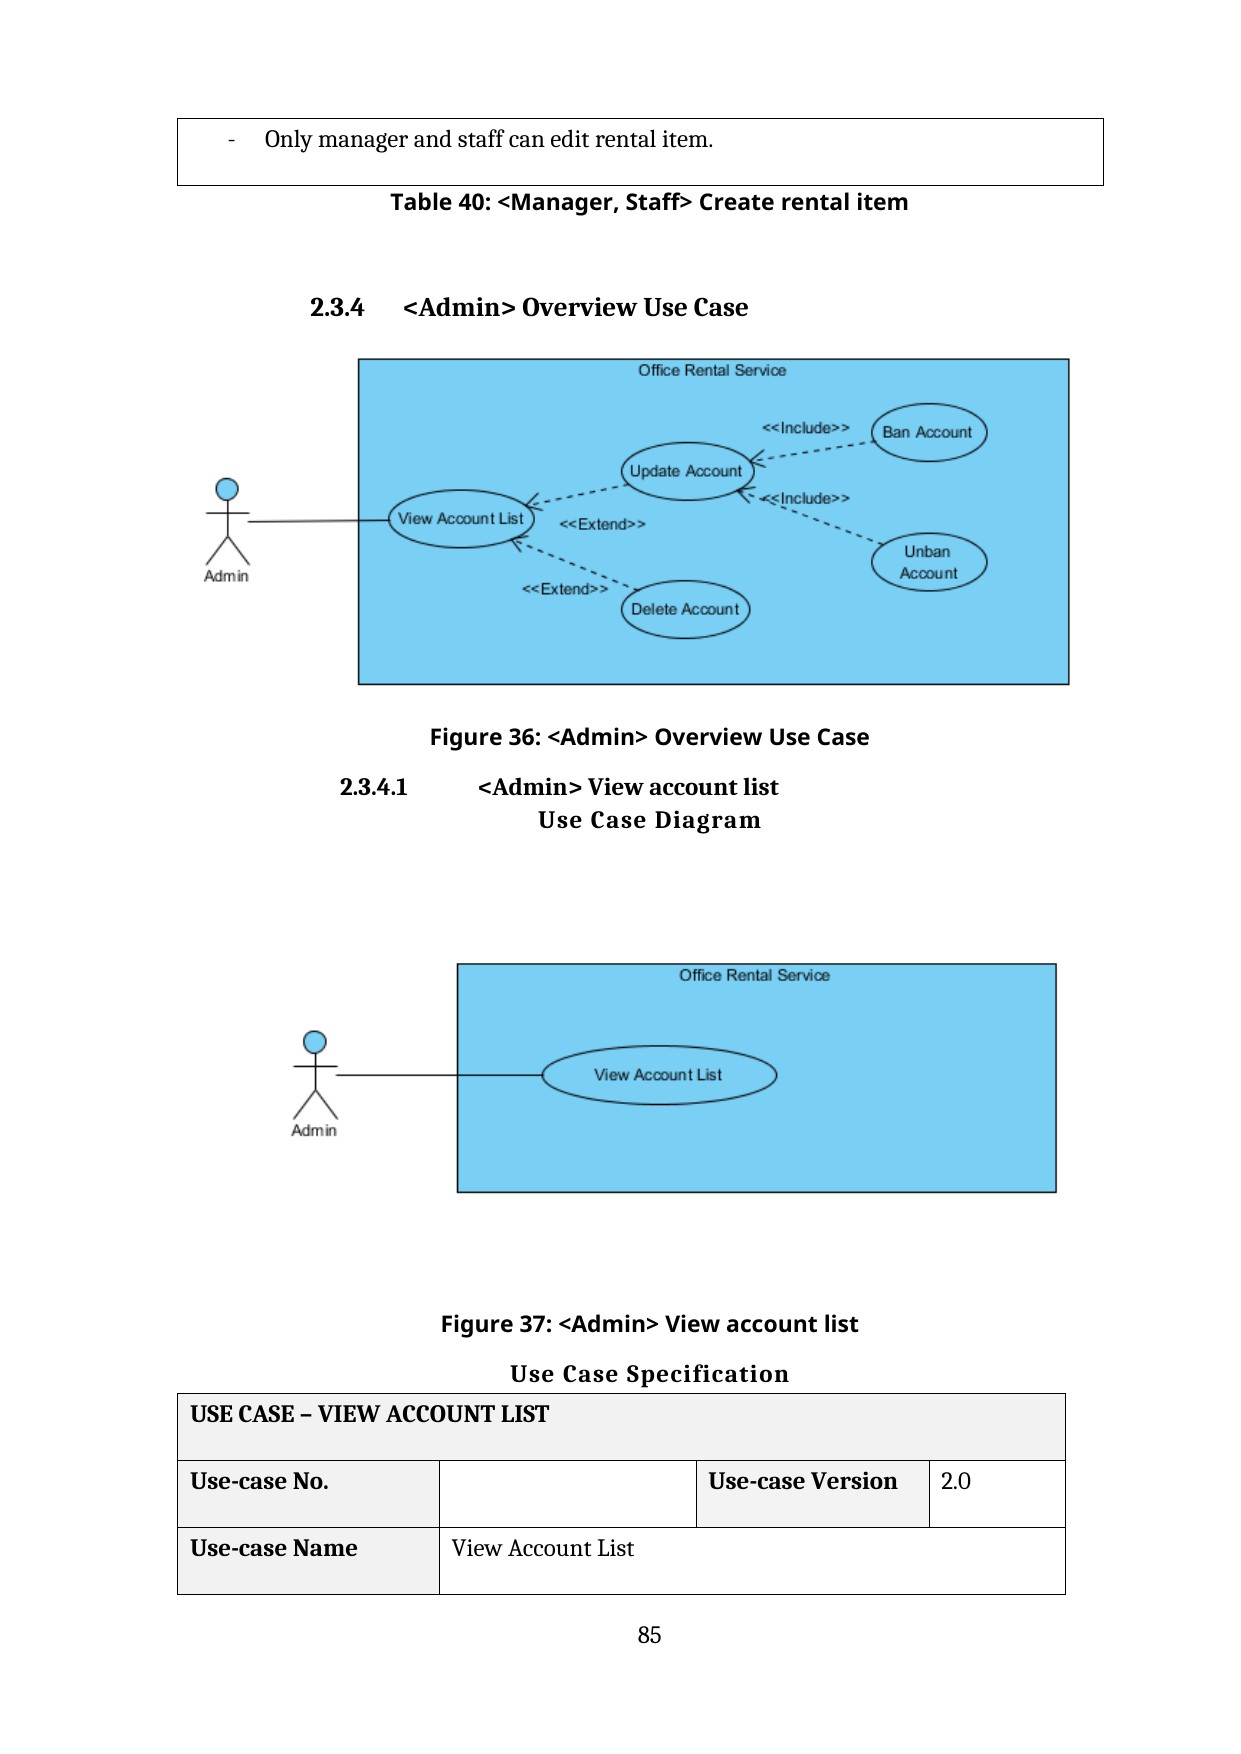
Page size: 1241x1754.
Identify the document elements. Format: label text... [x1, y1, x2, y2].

subtitle <Admin> View account list [340, 773, 1122, 802]
table_cell [440, 1461, 696, 1527]
subtitle Use Case Specification [177, 1360, 1122, 1388]
picture [179, 839, 1120, 1287]
picture [177, 327, 1123, 717]
table_cell Use-case No. [178, 1461, 439, 1527]
subtitle Use Case Diagram [177, 806, 1122, 835]
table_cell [178, 119, 1103, 185]
subtitle <Admin> Overview Use Case [310, 292, 1122, 323]
table_cell 2.0 [930, 1461, 1065, 1527]
table_cell Use-case Name [178, 1528, 439, 1594]
table_cell Use-case Version [697, 1461, 929, 1527]
table_cell View Account List [440, 1528, 1065, 1594]
table_header USE CASE – VIEW ACCOUNT LIST [178, 1394, 1065, 1460]
